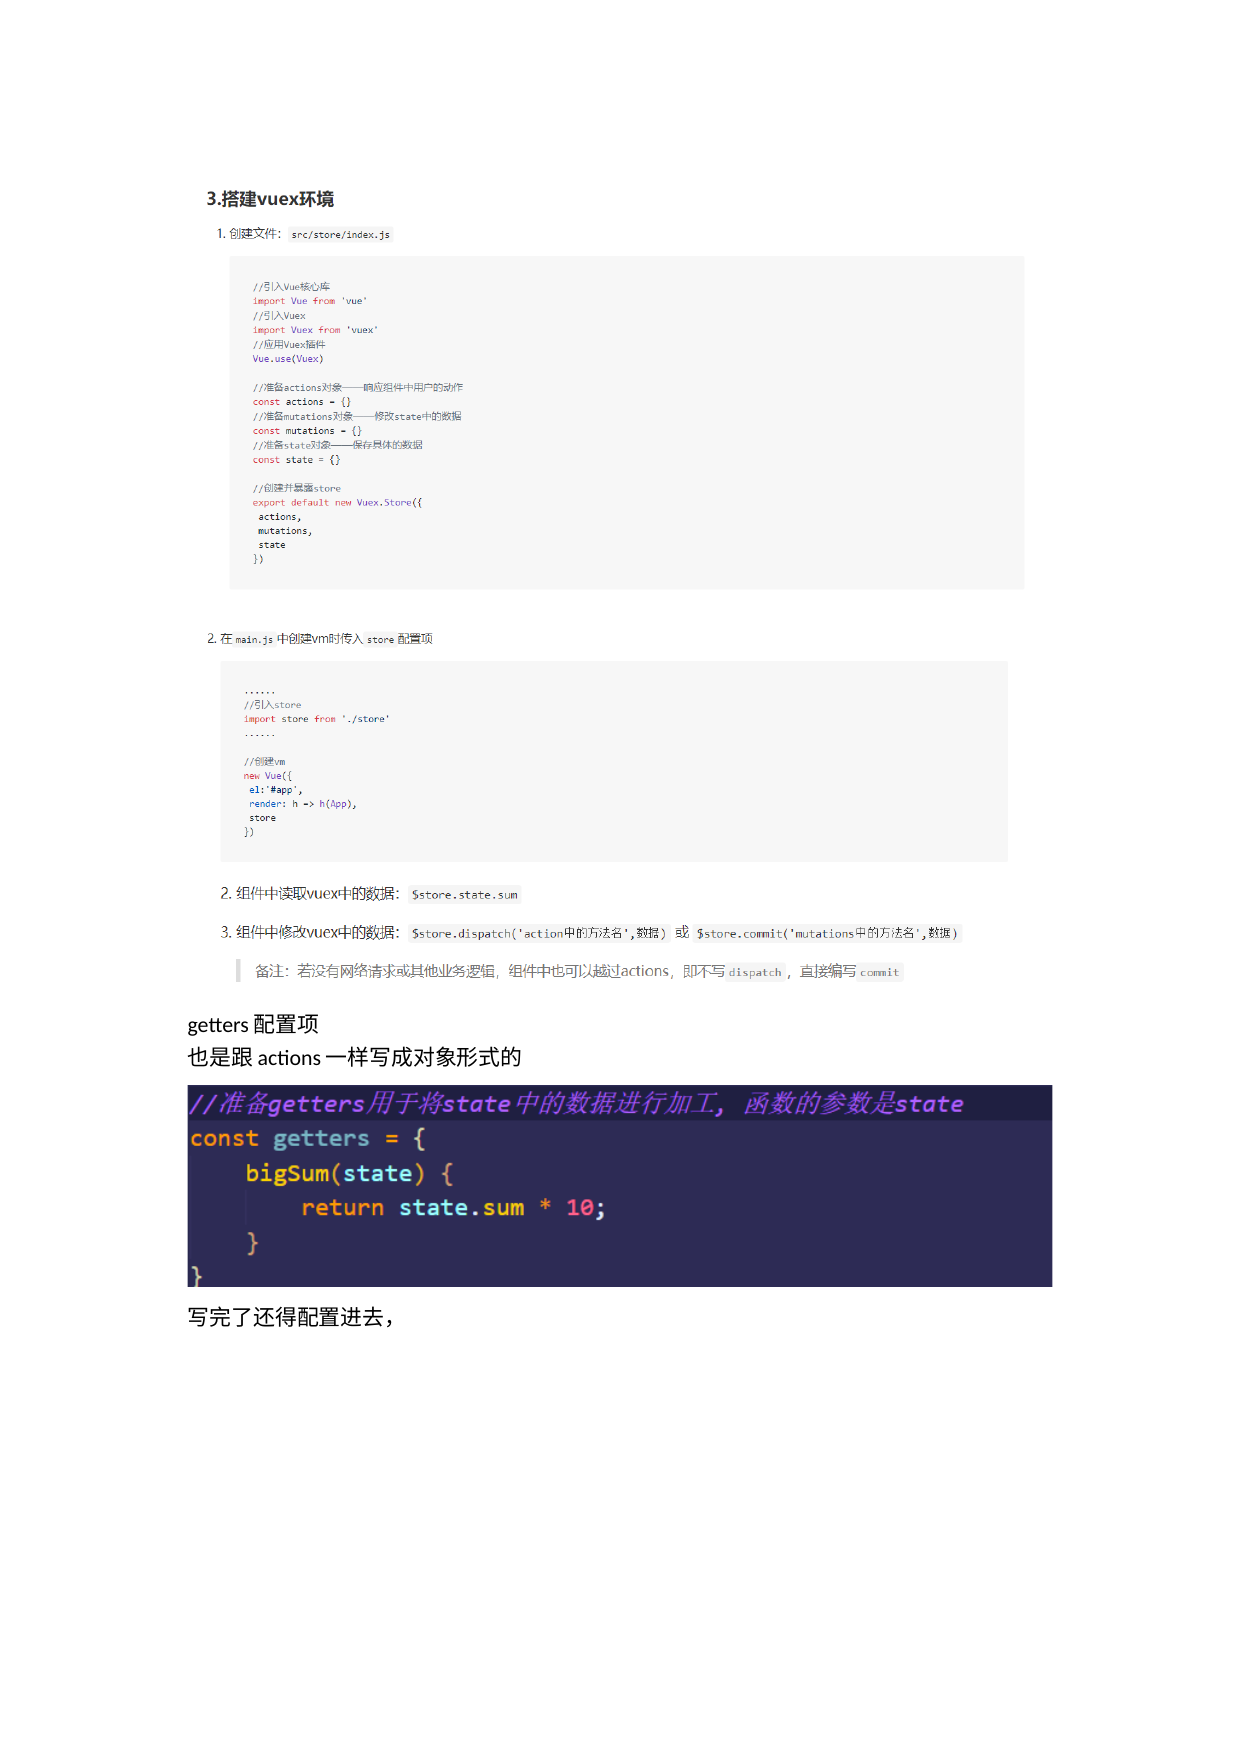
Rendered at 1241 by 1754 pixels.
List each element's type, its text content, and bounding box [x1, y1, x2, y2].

picture [187, 175, 1053, 604]
list getters配置项 [187, 1007, 1053, 1039]
picture [187, 883, 1052, 1001]
list 写完了还得配置进去， [187, 1299, 1053, 1332]
picture [187, 618, 1053, 876]
picture [187, 1085, 1053, 1287]
list 也是跟actions一样写成对象形式的 [187, 1039, 1053, 1072]
